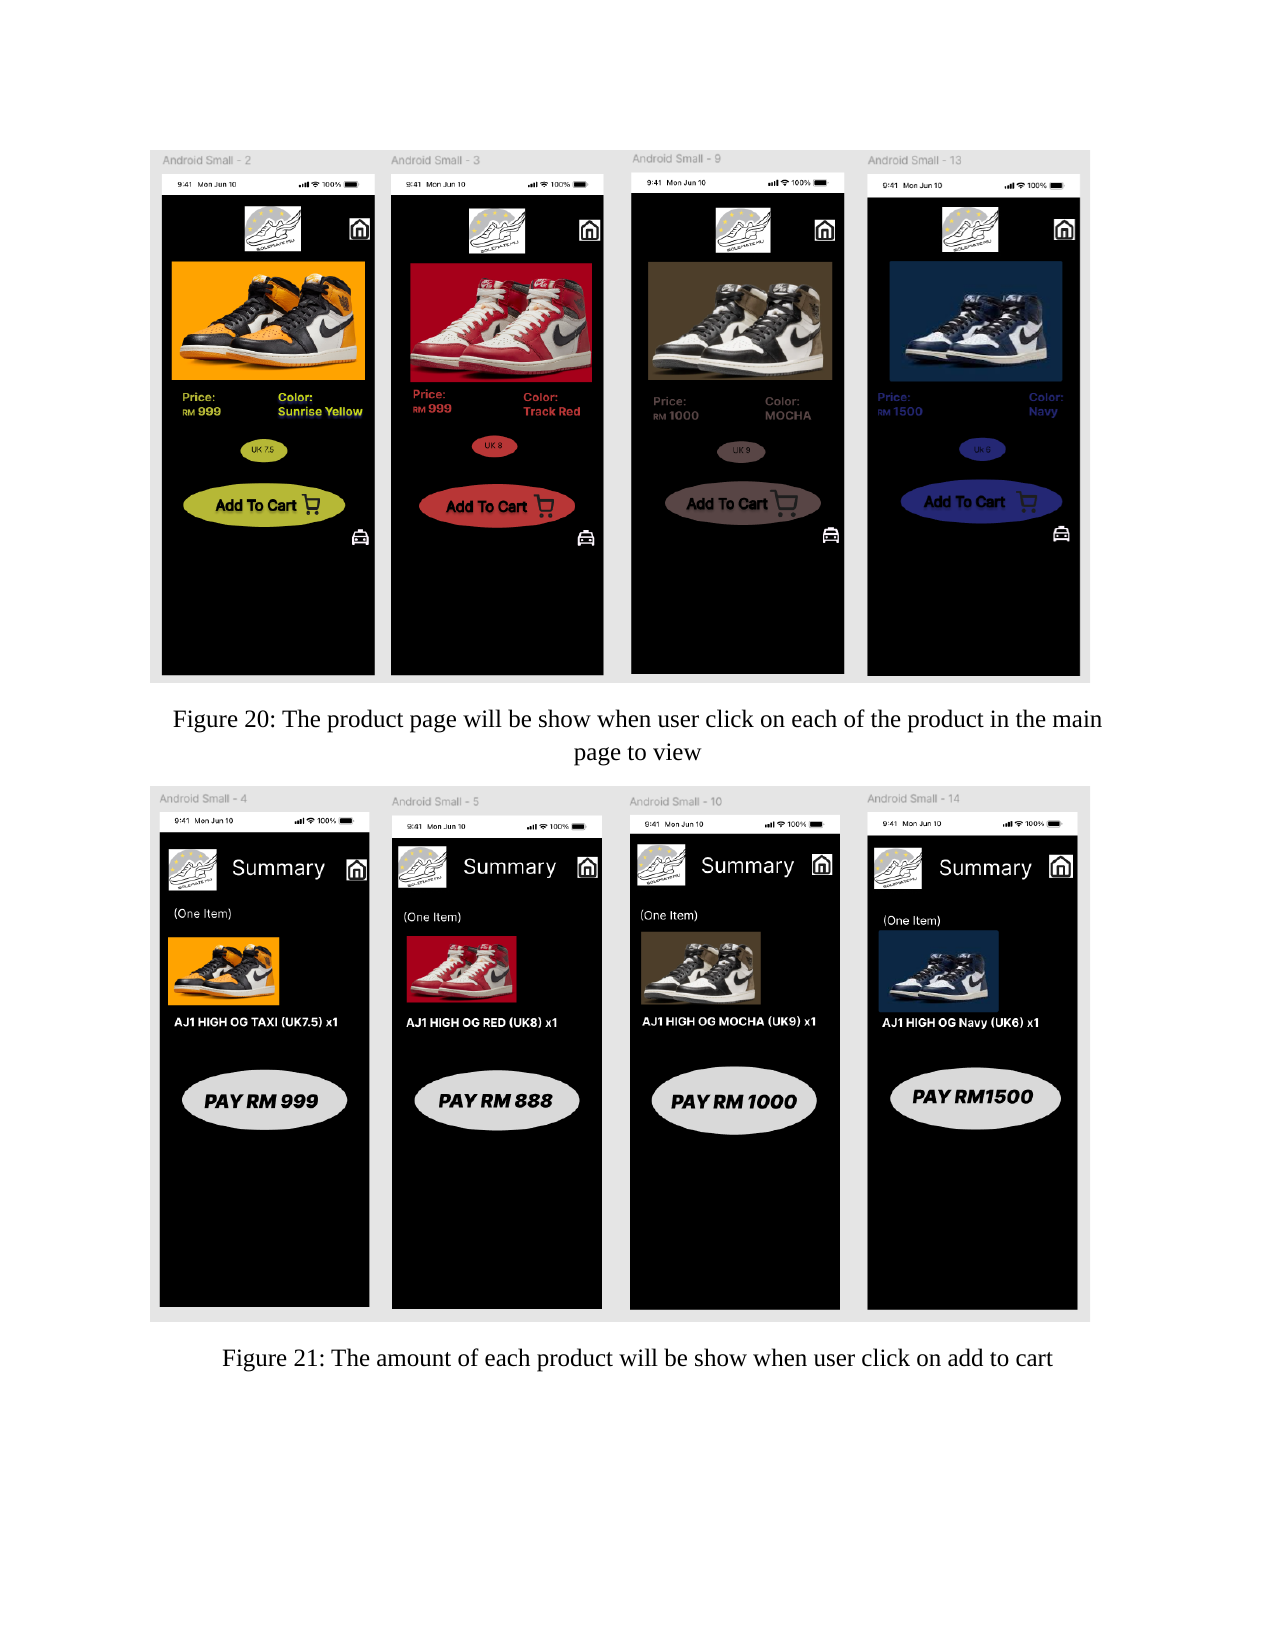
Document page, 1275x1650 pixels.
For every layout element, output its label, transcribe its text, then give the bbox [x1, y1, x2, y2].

picture [150, 786, 1091, 1322]
picture [150, 150, 1091, 683]
text Figure 21: The amount of each product will be show when user click on add to cart [150, 1343, 1125, 1372]
text Figure 20: The product page will be show when user click on each of the product in the main page to view [150, 704, 1125, 766]
